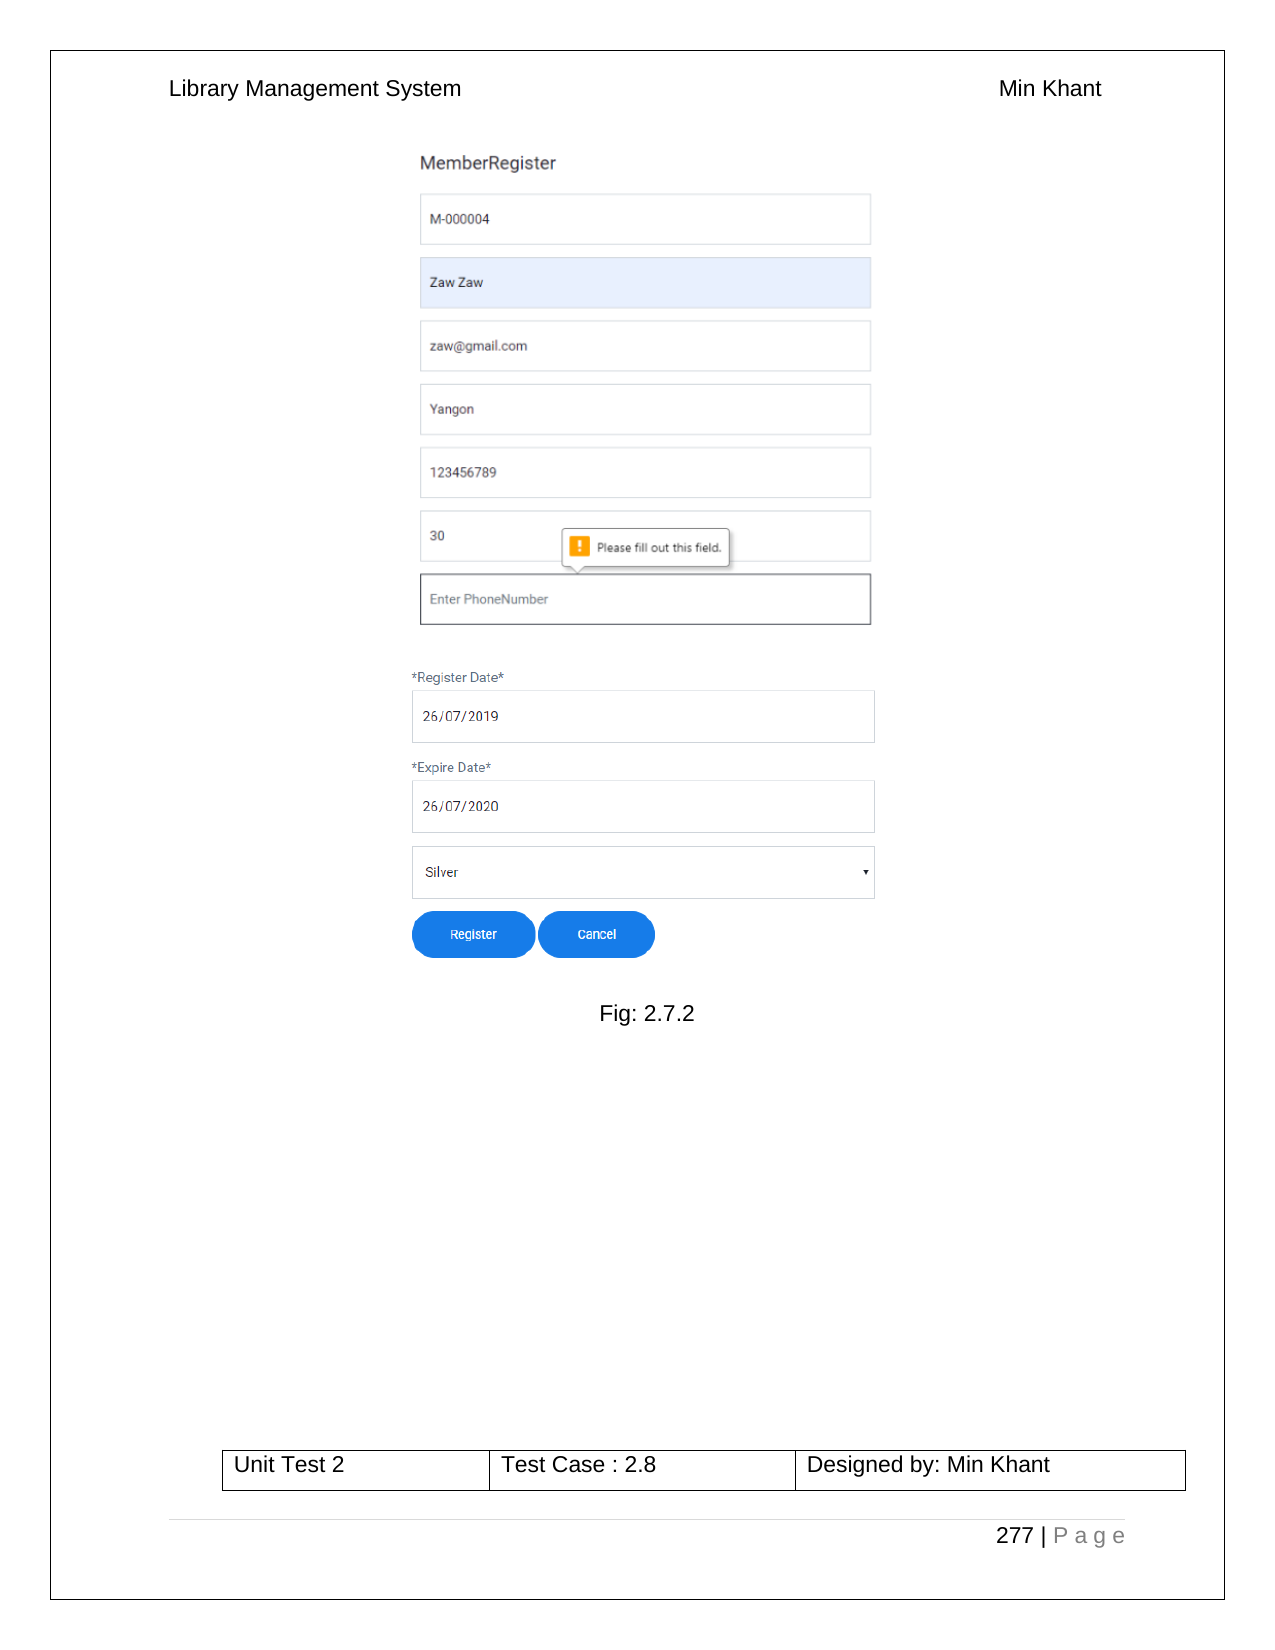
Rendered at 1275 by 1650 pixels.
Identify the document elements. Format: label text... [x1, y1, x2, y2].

text Fig: 2.7.2 [169, 1000, 1125, 1027]
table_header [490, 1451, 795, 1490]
picture [414, 150, 879, 632]
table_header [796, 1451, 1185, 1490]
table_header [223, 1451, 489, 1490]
picture [405, 661, 889, 971]
